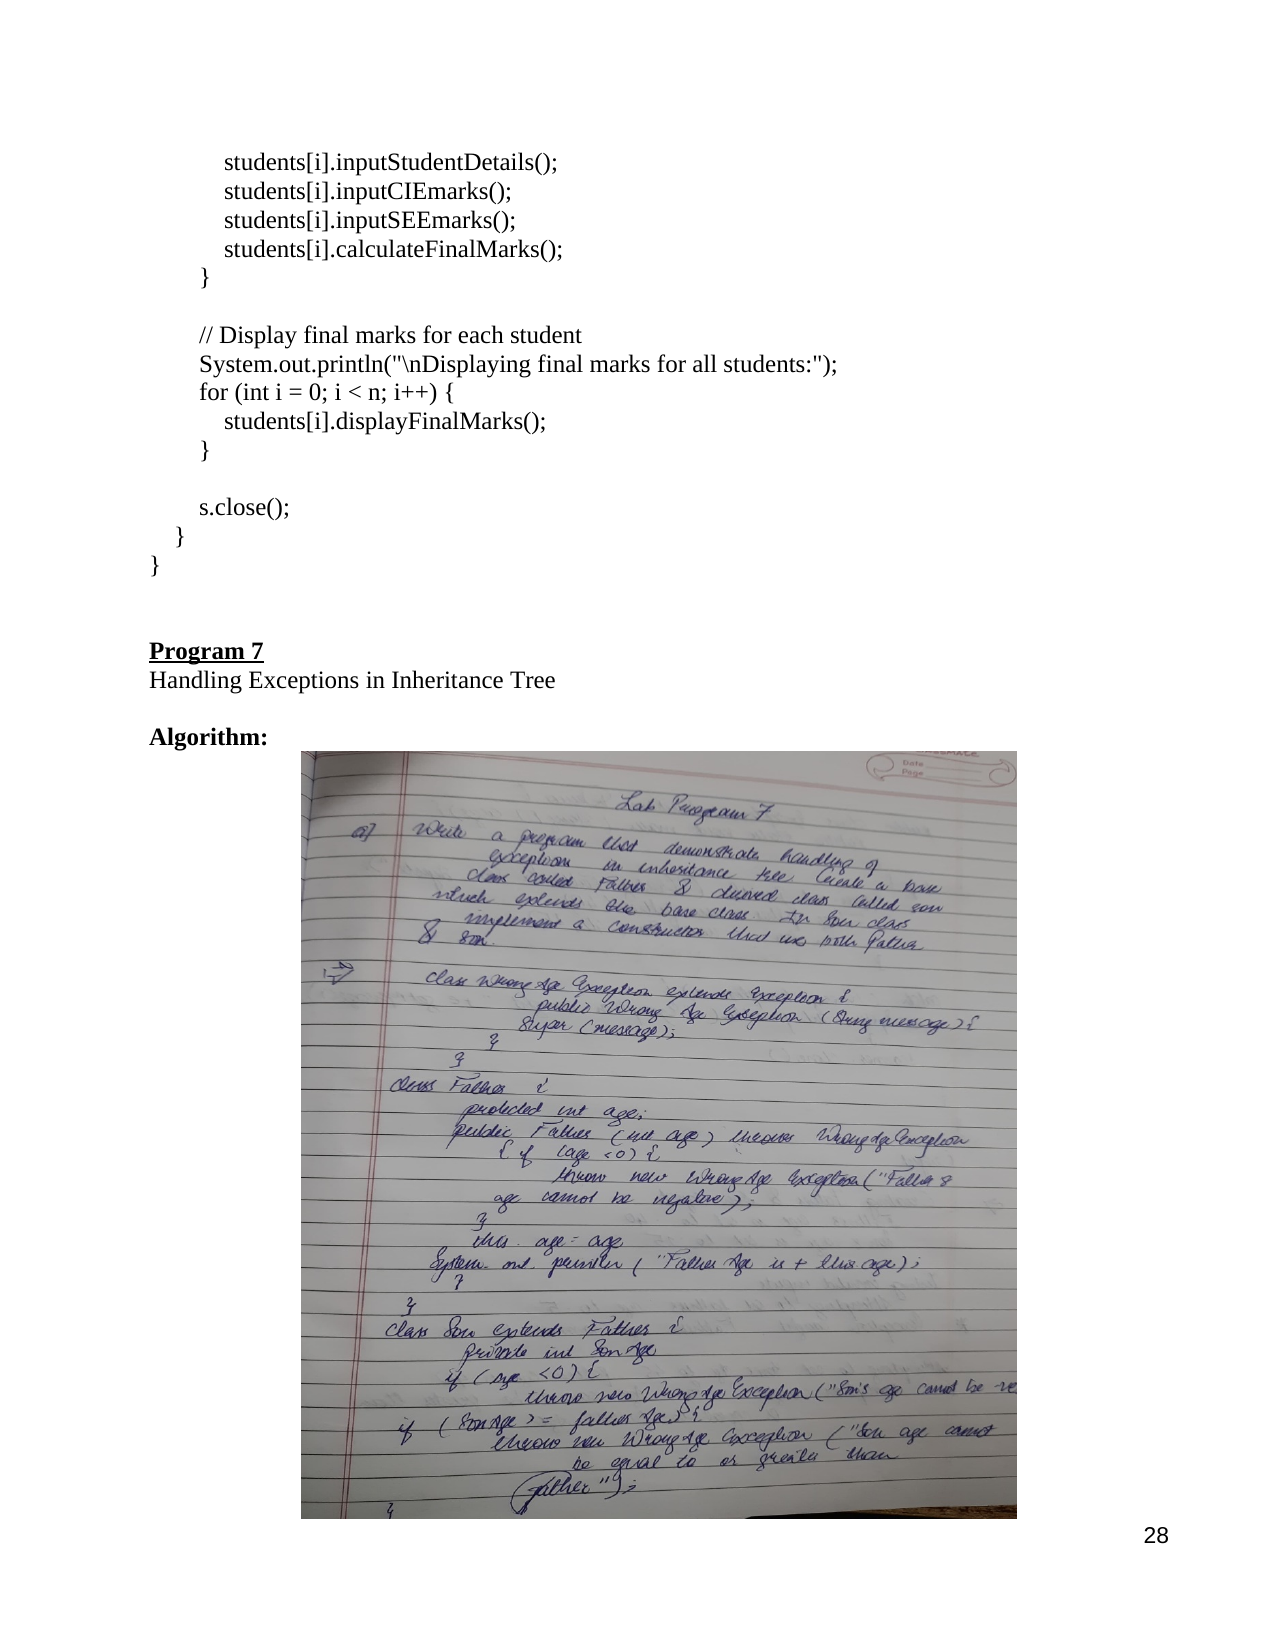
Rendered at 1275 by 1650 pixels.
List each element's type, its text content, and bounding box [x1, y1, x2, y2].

text } [149, 262, 1169, 291]
text // Display final marks for each student [149, 320, 1169, 349]
text students[i].inputStudentDetails(); [149, 147, 1169, 176]
text students[i].inputCIEmarks(); [149, 176, 1169, 205]
text } [149, 435, 1169, 464]
text Handling Exceptions in Inheritance Tree [149, 665, 1169, 694]
text students[i].calculateFinalMarks(); [149, 234, 1169, 262]
text s.close(); [149, 492, 1169, 521]
picture [301, 751, 1017, 1519]
text Algorithm: [149, 722, 1169, 751]
text Program 7 [149, 636, 1169, 665]
text students[i].displayFinalMarks(); [149, 406, 1169, 435]
text System.out.println("\nDisplaying final marks for all students:"); [149, 349, 1169, 377]
text for (int i = 0; i < n; i++) { [149, 377, 1169, 406]
text } [149, 550, 1169, 579]
text } [149, 521, 1169, 550]
text students[i].inputSEEmarks(); [149, 205, 1169, 234]
